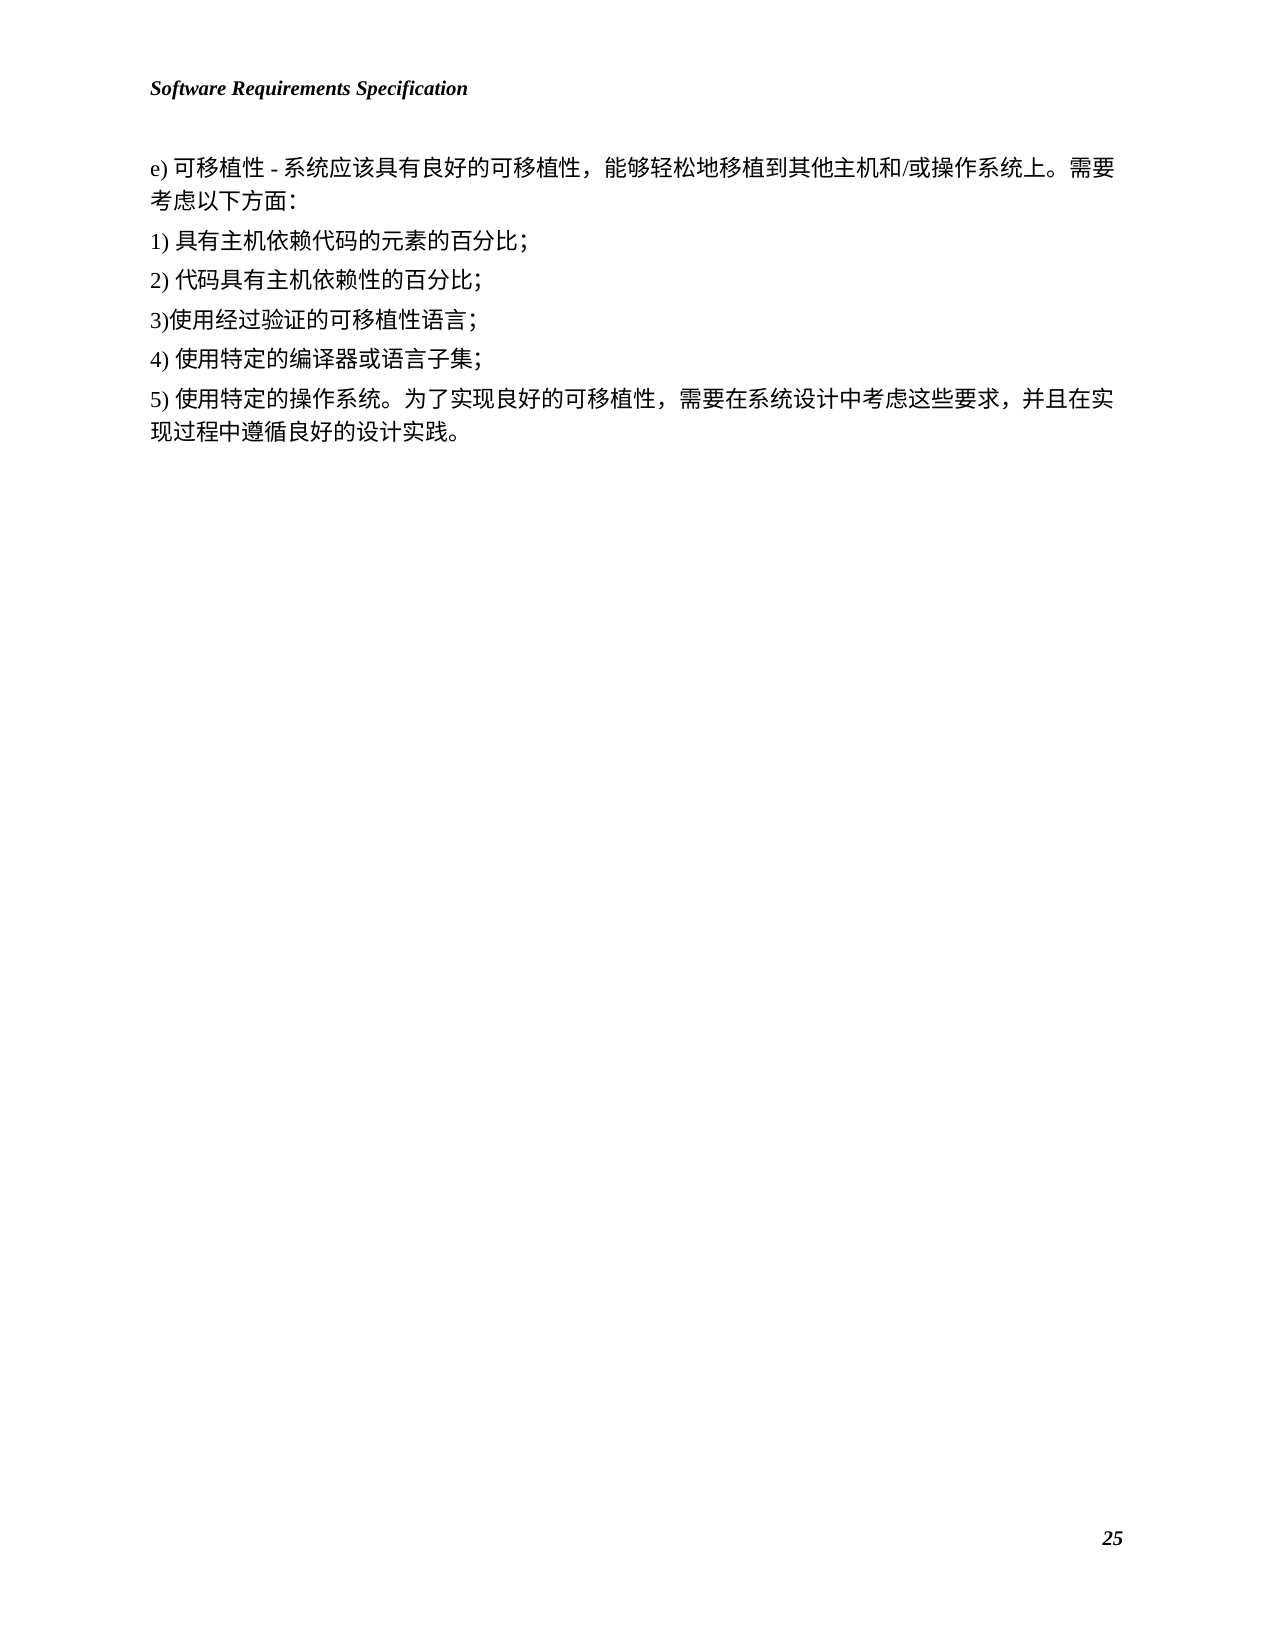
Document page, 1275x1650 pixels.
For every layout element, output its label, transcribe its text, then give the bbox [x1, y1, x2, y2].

text 2) 代码具有主机依赖性的百分比； [150, 262, 1125, 295]
text 3)使用经过验证的可移植性语言； [150, 302, 1125, 335]
text 1) 具有主机依赖代码的元素的百分比； [150, 223, 1125, 256]
text e) 可移植性 - 系统应该具有良好的可移植性，能够轻松地移植到其他主机和/或操作系统上。需要考虑以下方面： [150, 150, 1125, 216]
text 4) 使用特定的编译器或语言子集； [150, 341, 1125, 374]
text 5) 使用特定的操作系统。为了实现良好的可移植性，需要在系统设计中考虑这些要求，并且在实现过程中遵循良好的设计实践。 [150, 381, 1125, 447]
